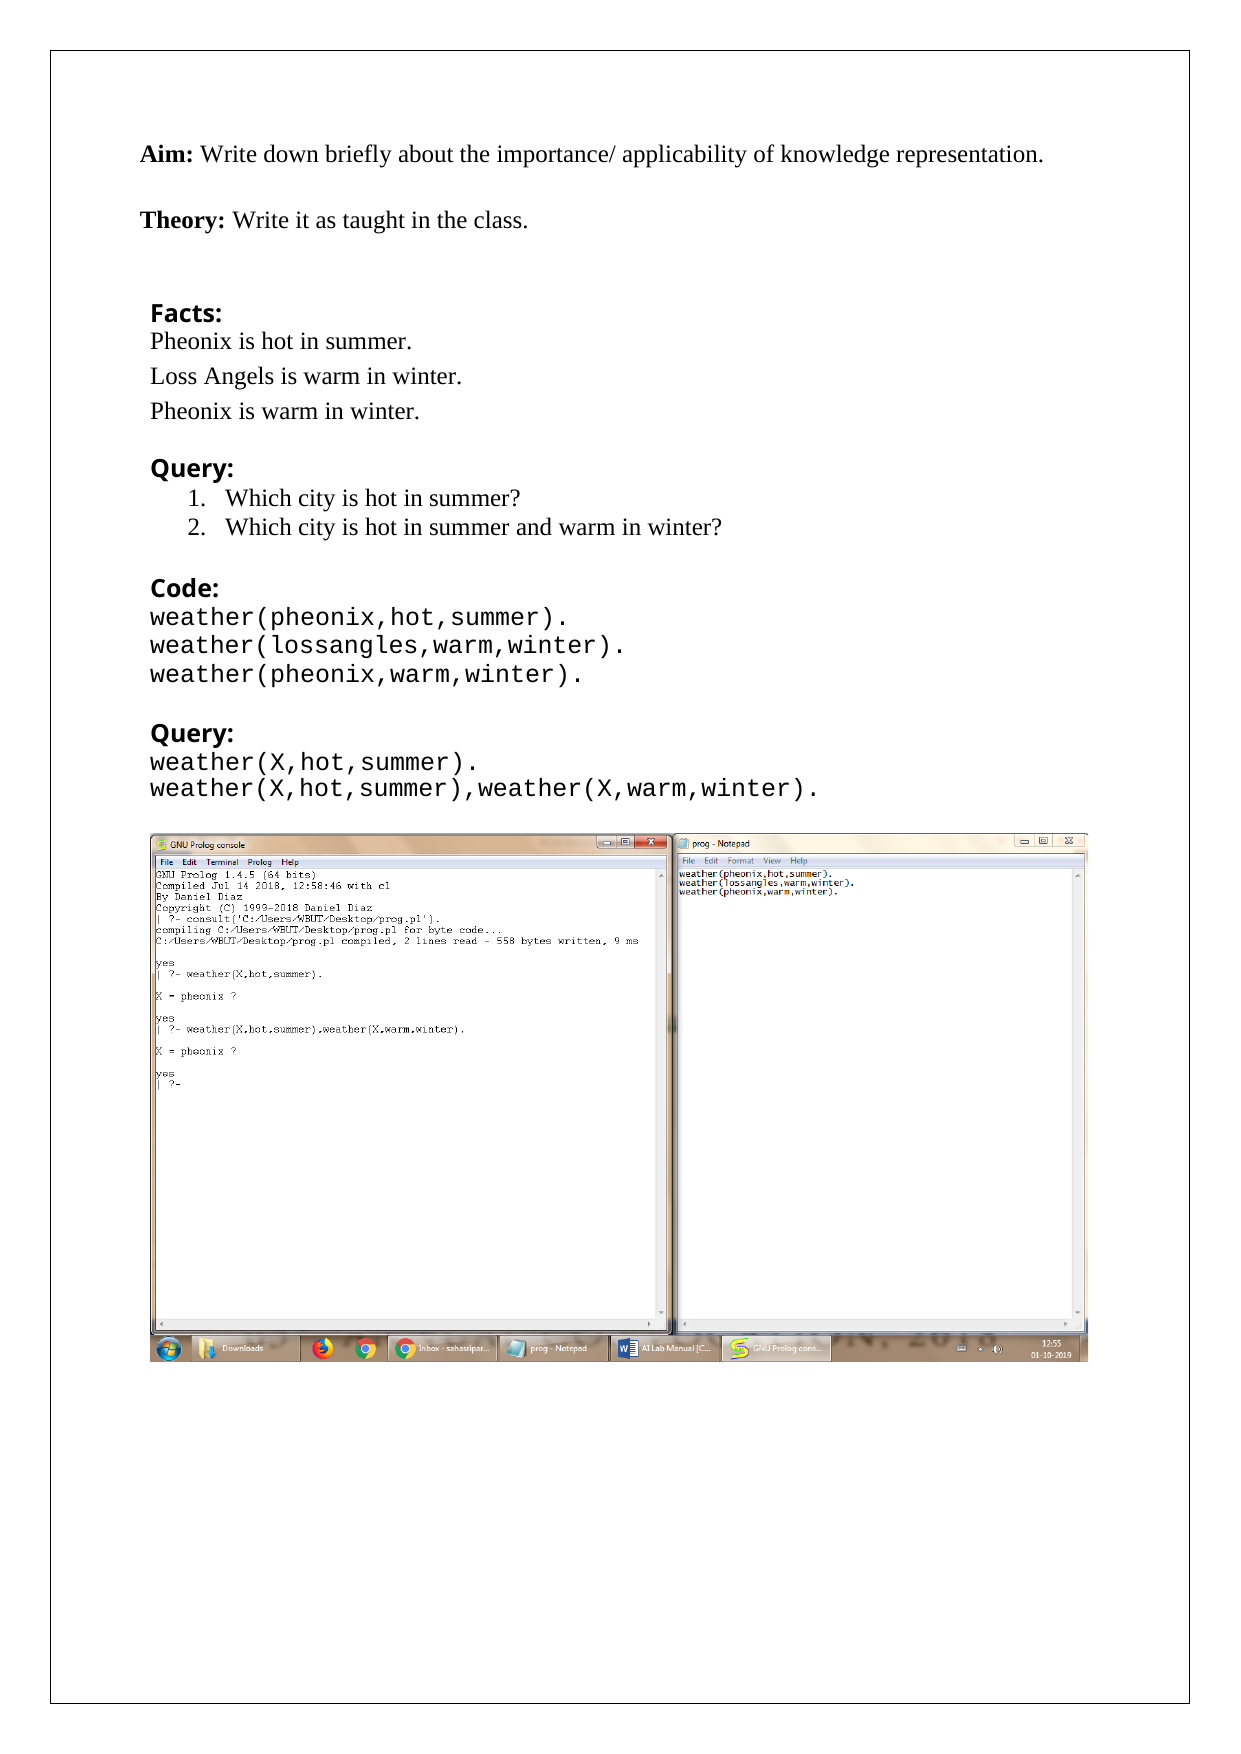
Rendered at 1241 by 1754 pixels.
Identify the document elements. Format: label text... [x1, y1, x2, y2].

text Pheonix is warm in winter. [150, 396, 1103, 425]
text weather(X,hot,summer). weather(X,hot,summer),weather(X,warm,winter). [150, 748, 887, 804]
subtitle Query: [150, 718, 1103, 748]
list Which city is hot in summer and warm in winter? [187, 512, 1103, 541]
text Theory: Write it as taught in the class. [139, 206, 1103, 234]
text weather(pheonix,hot,summer). weather(lossangles,warm,winter). weather(pheonix,warm,winter). [150, 604, 864, 689]
text Facts: [150, 299, 1103, 329]
text Loss Angels is warm in winter. [150, 361, 1103, 389]
list Which city is hot in summer? [187, 484, 1103, 512]
text Aim: Write down briefly about the importance/ applicability of knowledge representation. [139, 139, 1103, 168]
text Pheonix is hot in summer. [150, 329, 1103, 354]
subtitle Query: [150, 454, 1103, 484]
text Code: [150, 570, 864, 604]
picture [150, 833, 1089, 1362]
